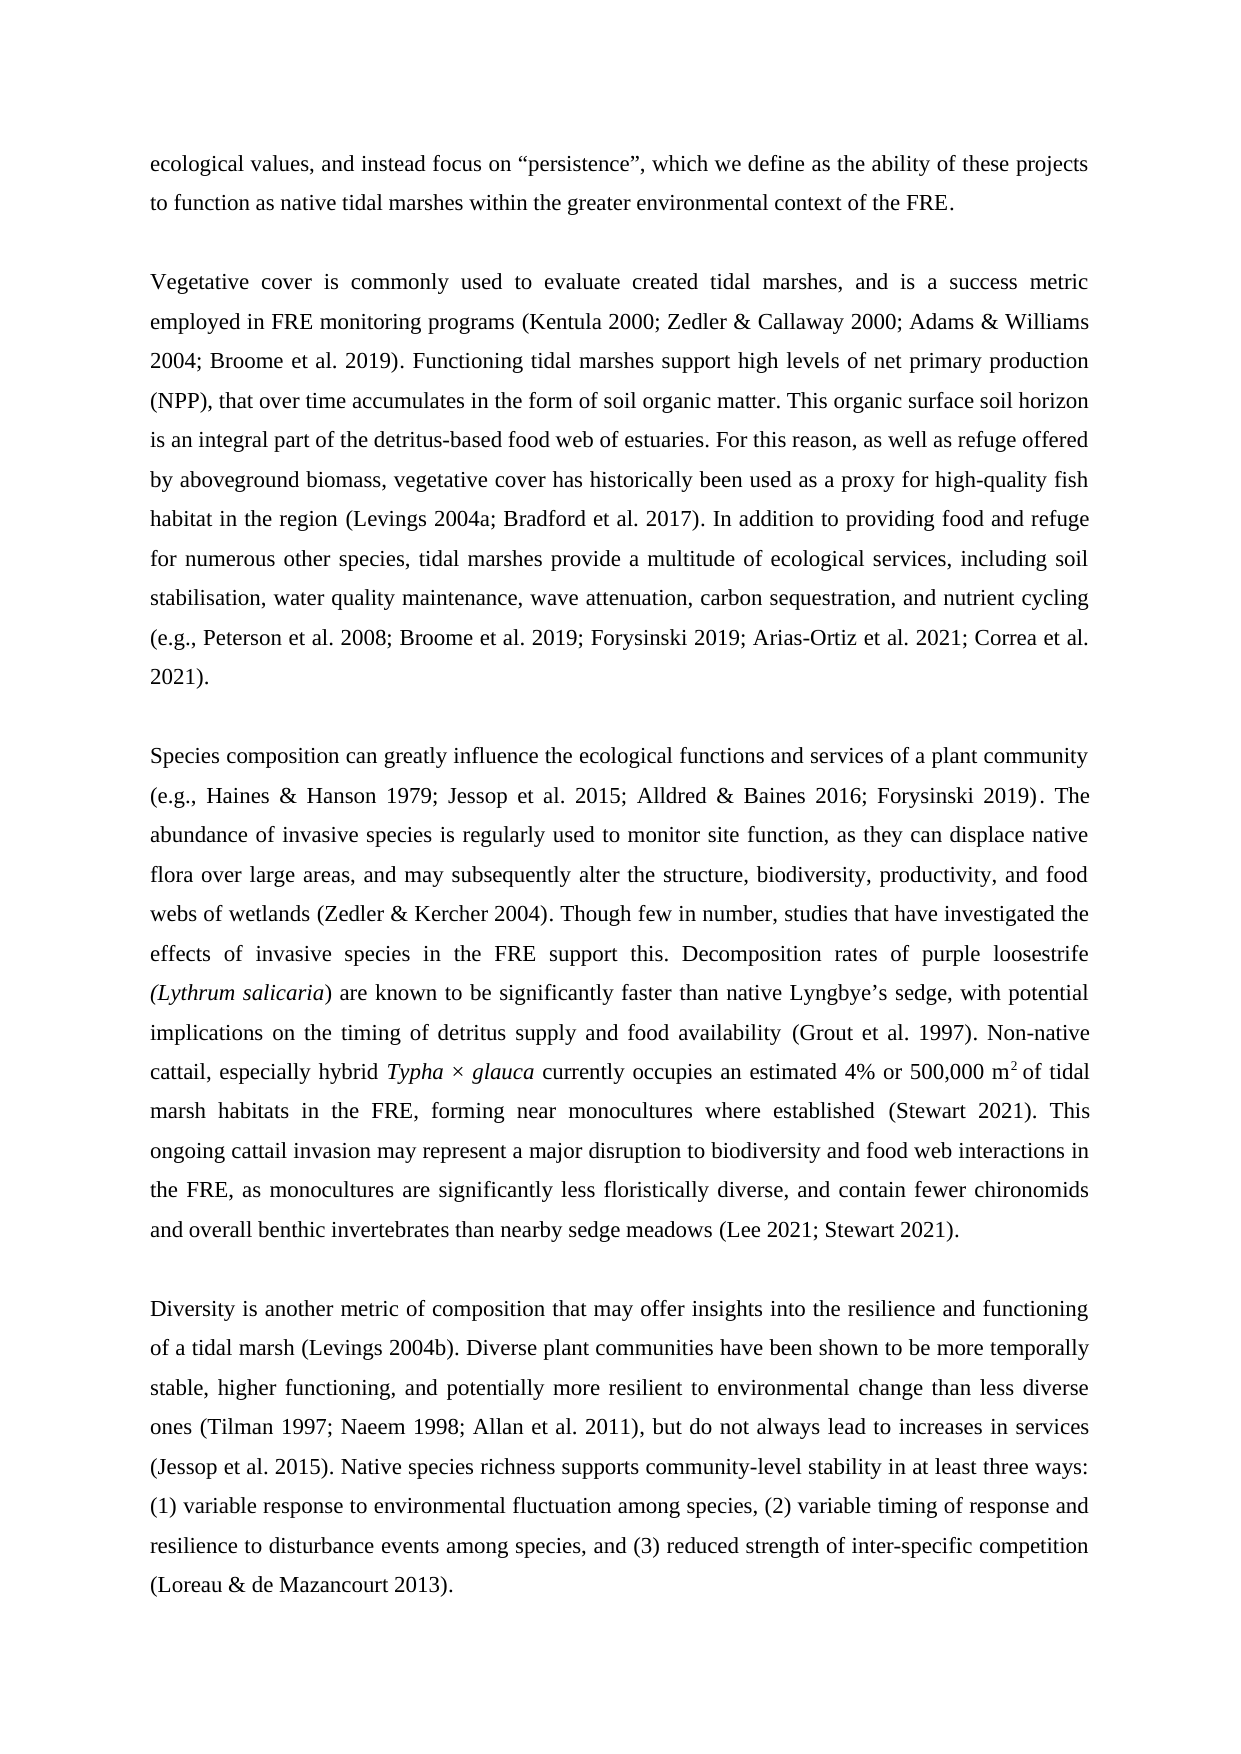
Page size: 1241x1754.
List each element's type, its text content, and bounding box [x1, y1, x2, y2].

text Vegetative cover is commonly used to evaluate created tidal marshes, and is a success metric employed in FRE monitoring programs (Kentula 2000; Zedler & Callaway 2000; Adams & Williams 2004; Broome et al. 2019). Functioning tidal marshes support high levels of net primary production (NPP), that over time accumulates in the form of soil organic matter. This organic surface soil horizon is an integral part of the detritus-based food web of estuaries. For this reason, as well as refuge offered by aboveground biomass, vegetative cover has historically been used as a proxy for high-quality fish habitat in the region (Levings 2004a; Bradford et al. 2017). In addition to providing food and refuge for numerous other species, tidal marshes provide a multitude of ecological services, including soil stabilisation, water quality maintenance, wave attenuation, carbon sequestration, and nutrient cycling (e.g., Peterson et al. 2008; Broome et al. 2019; Forysinski 2019; Arias-Ortiz et al. 2021; Correa et al. 2021). [150, 268, 1090, 689]
text Species composition can greatly influence the ecological functions and services of a plant community (e.g., Haines & Hanson 1979; Jessop et al. 2015; Alldred & Baines 2016; Forysinski 2019). The abundance of invasive species is regularly used to monitor site function, as they can displace native flora over large areas, and may subsequently alter the structure, biodiversity, productivity, and food webs of wetlands (Zedler & Kercher 2004). Though few in number, studies that have investigated the effects of invasive species in the FRE support this. Decomposition rates of purple loosestrife (Lythrum salicaria) are known to be significantly faster than native Lyngbye’s sedge, with potential implications on the timing of detritus supply and food availability (Grout et al. 1997). Non-native cattail, especially hybrid Typha × glauca currently occupies an estimated 4% or 500,000 m2 of tidal marsh habitats in the FRE, forming near monocultures where established (Stewart 2021). This ongoing cattail invasion may represent a major disruption to biodiversity and food web interactions in the FRE, as monocultures are significantly less floristically diverse, and contain fewer chironomids and overall benthic invertebrates than nearby sedge meadows (Lee 2021; Stewart 2021). [150, 742, 1090, 1242]
text Diversity is another metric of composition that may offer insights into the resilience and functioning of a tidal marsh (Levings 2004b). Diverse plant communities have been shown to be more temporally stable, higher functioning, and potentially more resilient to environmental change than less diverse ones (Tilman 1997; Naeem 1998; Allan et al. 2011), but do not always lead to increases in services (Jessop et al. 2015). Native species richness supports community-level stability in at least three ways: (1) variable response to environmental fluctuation among species, (2) variable timing of response and resilience to disturbance events among species, and (3) reduced strength of inter-specific competition (Loreau & de Mazancourt 2013). [150, 1295, 1090, 1598]
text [150, 150, 1090, 216]
